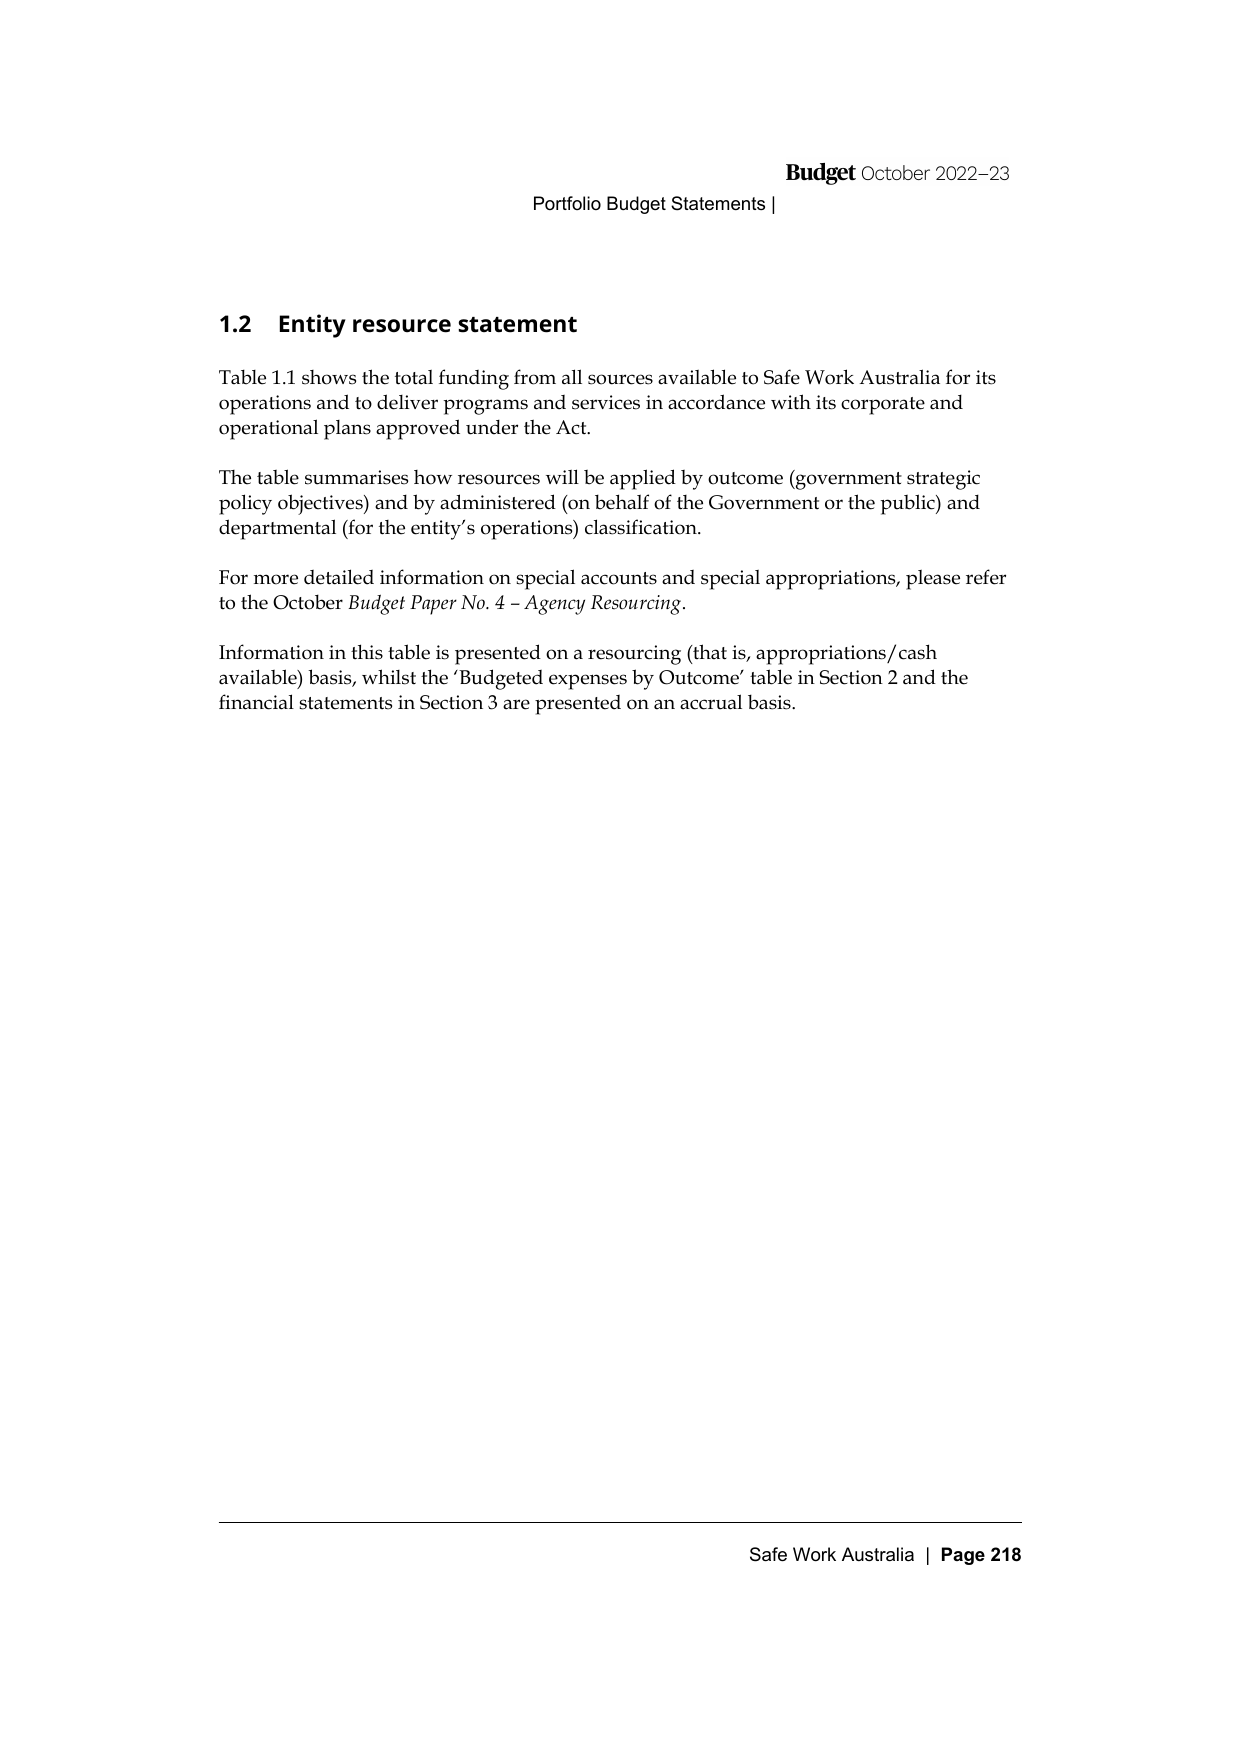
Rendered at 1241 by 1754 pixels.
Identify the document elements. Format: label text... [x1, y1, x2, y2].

subtitle 1.2 Entity resource statement [218, 308, 1022, 339]
picture [786, 157, 1009, 186]
text The table summarises how resources will be applied by outcome (government strategic policy objectives) and by administered (on behalf of the Government or the public) and departmental (for the entity’s operations) classification. [218, 464, 1022, 539]
text Table 1.1 shows the total funding from all sources available to Safe Work Australia for its operations and to deliver programs and services in accordance with its corporate and operational plans approved under the Act. [218, 364, 1022, 439]
text Information in this table is presented on a resourcing (that is, appropriations/cash available) basis, whilst the ‘Budgeted expenses by Outcome’ table in Section 2 and the financial statements in Section 3 are presented on an accrual basis. [218, 639, 1022, 714]
text For more detailed information on special accounts and special appropriations, please refer to the October Budget Paper No. 4 – Agency Resourcing. [218, 564, 1022, 614]
